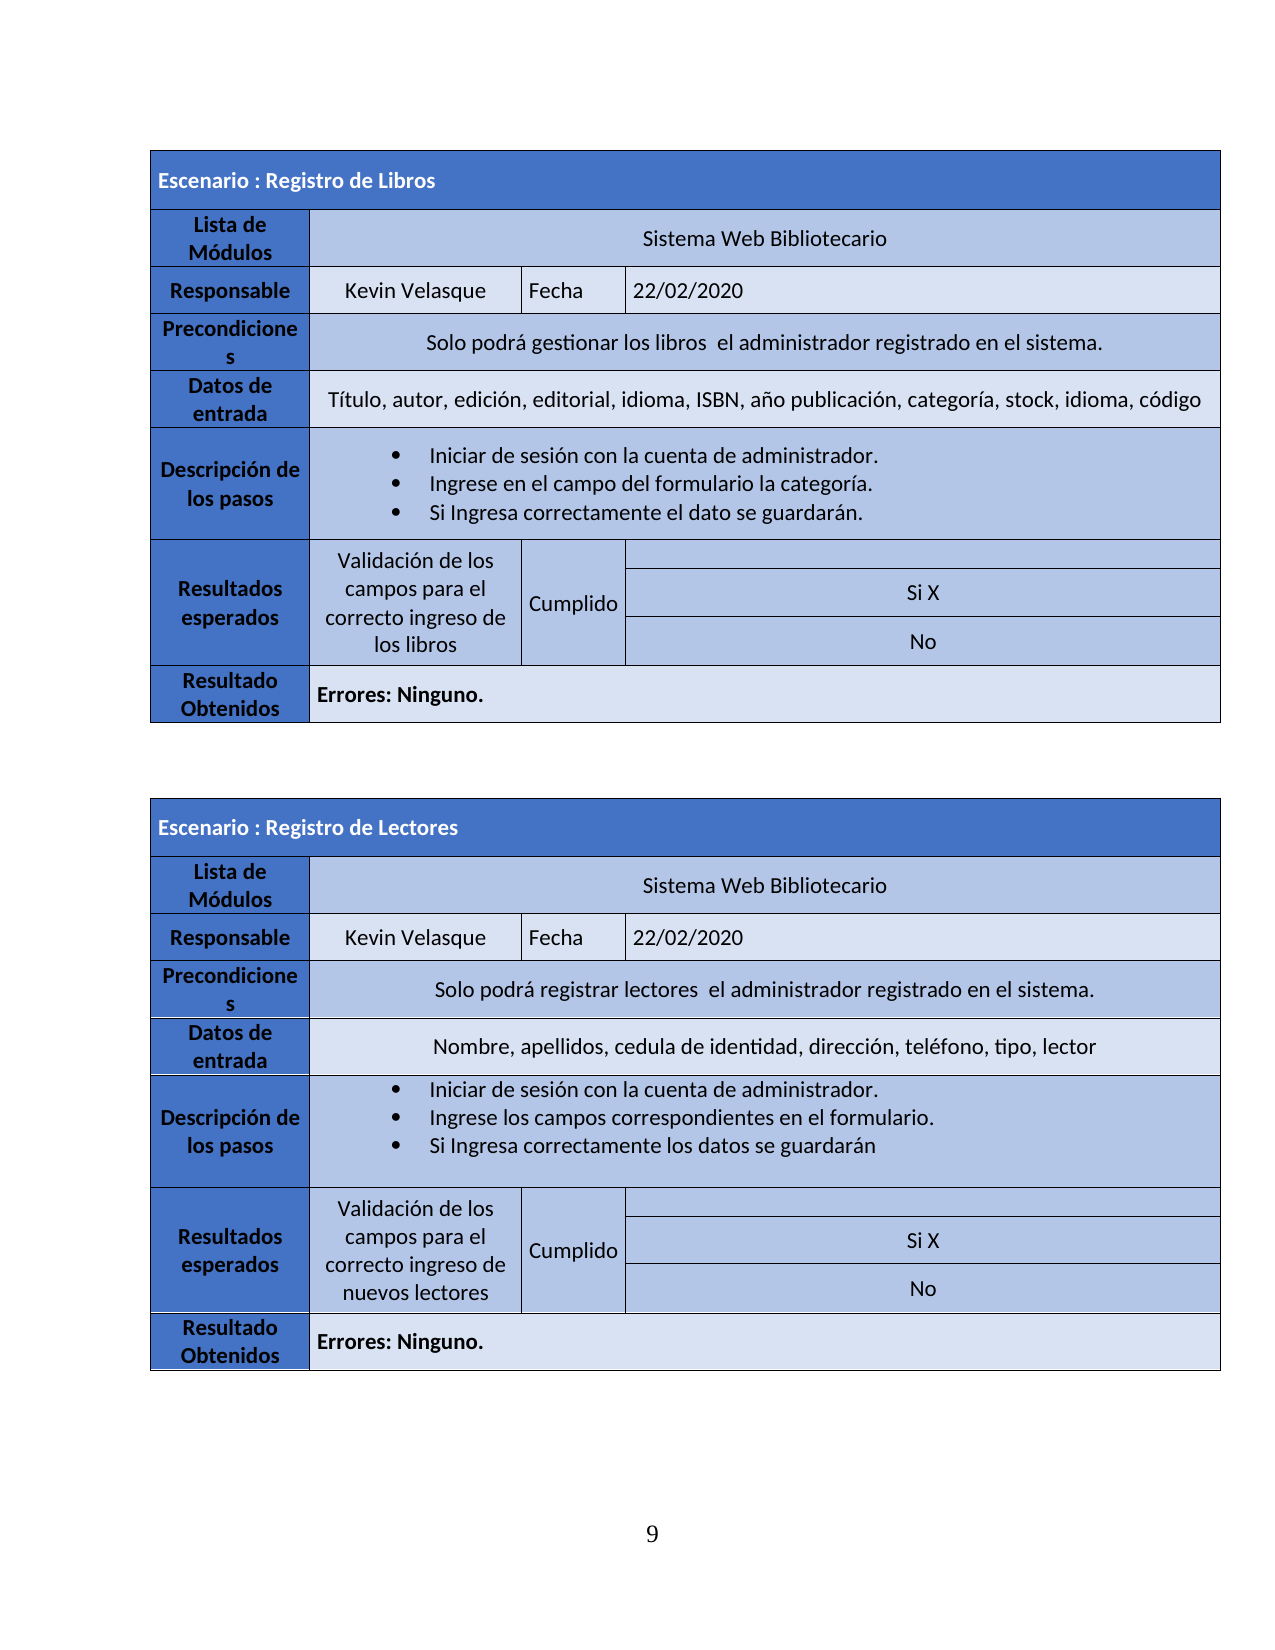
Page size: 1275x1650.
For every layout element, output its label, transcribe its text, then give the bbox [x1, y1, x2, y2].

table_cell Título, autor, edición, editorial, idioma, ISBN, año publicación, categoría, stock, idioma, código [310, 371, 1220, 427]
table_header Escenario : Registro de Lectores [151, 799, 1220, 856]
table_cell Lista de Módulos [151, 857, 309, 913]
table_cell Iniciar de sesión con la cuenta de administrador. Ingrese en el campo del formulario la categoría. Si Ingresa correctamente el dato se guardarán. [310, 428, 1220, 539]
table_cell Lista de Módulos [151, 210, 309, 266]
table_cell No [626, 1264, 1220, 1312]
table_header Escenario : Registro de Libros [151, 151, 1220, 209]
table_cell Nombre, apellidos, cedula de identidad, dirección, teléfono, tipo, lector [310, 1019, 1220, 1074]
table_cell Resultados esperados [151, 540, 309, 665]
table_cell No [626, 617, 1220, 665]
table_cell Kevin Velasque [310, 914, 521, 960]
table_cell Fecha [522, 914, 625, 960]
table_cell Sistema Web Bibliotecario [310, 210, 1220, 266]
table_cell 22/02/2020 [626, 267, 1220, 313]
table_cell Datos de entrada [151, 1019, 309, 1074]
table_cell Precondiciones [151, 314, 309, 370]
table_cell Precondiciones [151, 961, 309, 1017]
table_cell Fecha [522, 267, 625, 313]
table_cell Descripción de los pasos [151, 1076, 309, 1187]
table_cell Datos de entrada [151, 371, 309, 427]
table_cell Validación de los campos para el correcto ingreso de los libros [310, 540, 521, 665]
table_cell Resultados esperados [151, 1188, 309, 1312]
table_cell Cumplido [522, 540, 625, 665]
table_cell Sistema Web Bibliotecario [310, 857, 1220, 913]
table_cell 22/02/2020 [626, 914, 1220, 960]
table_cell Solo podrá gestionar los libros el administrador registrado en el sistema. [310, 314, 1220, 370]
table_cell Cumplido [522, 1188, 625, 1312]
table_cell Kevin Velasque [310, 267, 521, 313]
table_cell Responsable [151, 914, 309, 960]
table_cell Resultado Obtenidos [151, 666, 309, 722]
table_cell Si X [626, 1217, 1220, 1263]
table_cell [626, 540, 1220, 568]
table_cell Validación de los campos para el correcto ingreso de nuevos lectores [310, 1188, 521, 1312]
table_cell Errores: Ninguno. [310, 666, 1220, 722]
table_cell Responsable [151, 267, 309, 313]
table_cell Solo podrá registrar lectores el administrador registrado en el sistema. [310, 961, 1220, 1017]
table_cell Errores: Ninguno. [310, 1314, 1220, 1369]
table_cell Resultado Obtenidos [151, 1314, 309, 1369]
table_cell Si X [626, 569, 1220, 616]
table_cell [626, 1188, 1220, 1216]
table_cell Descripción de los pasos [151, 428, 309, 539]
